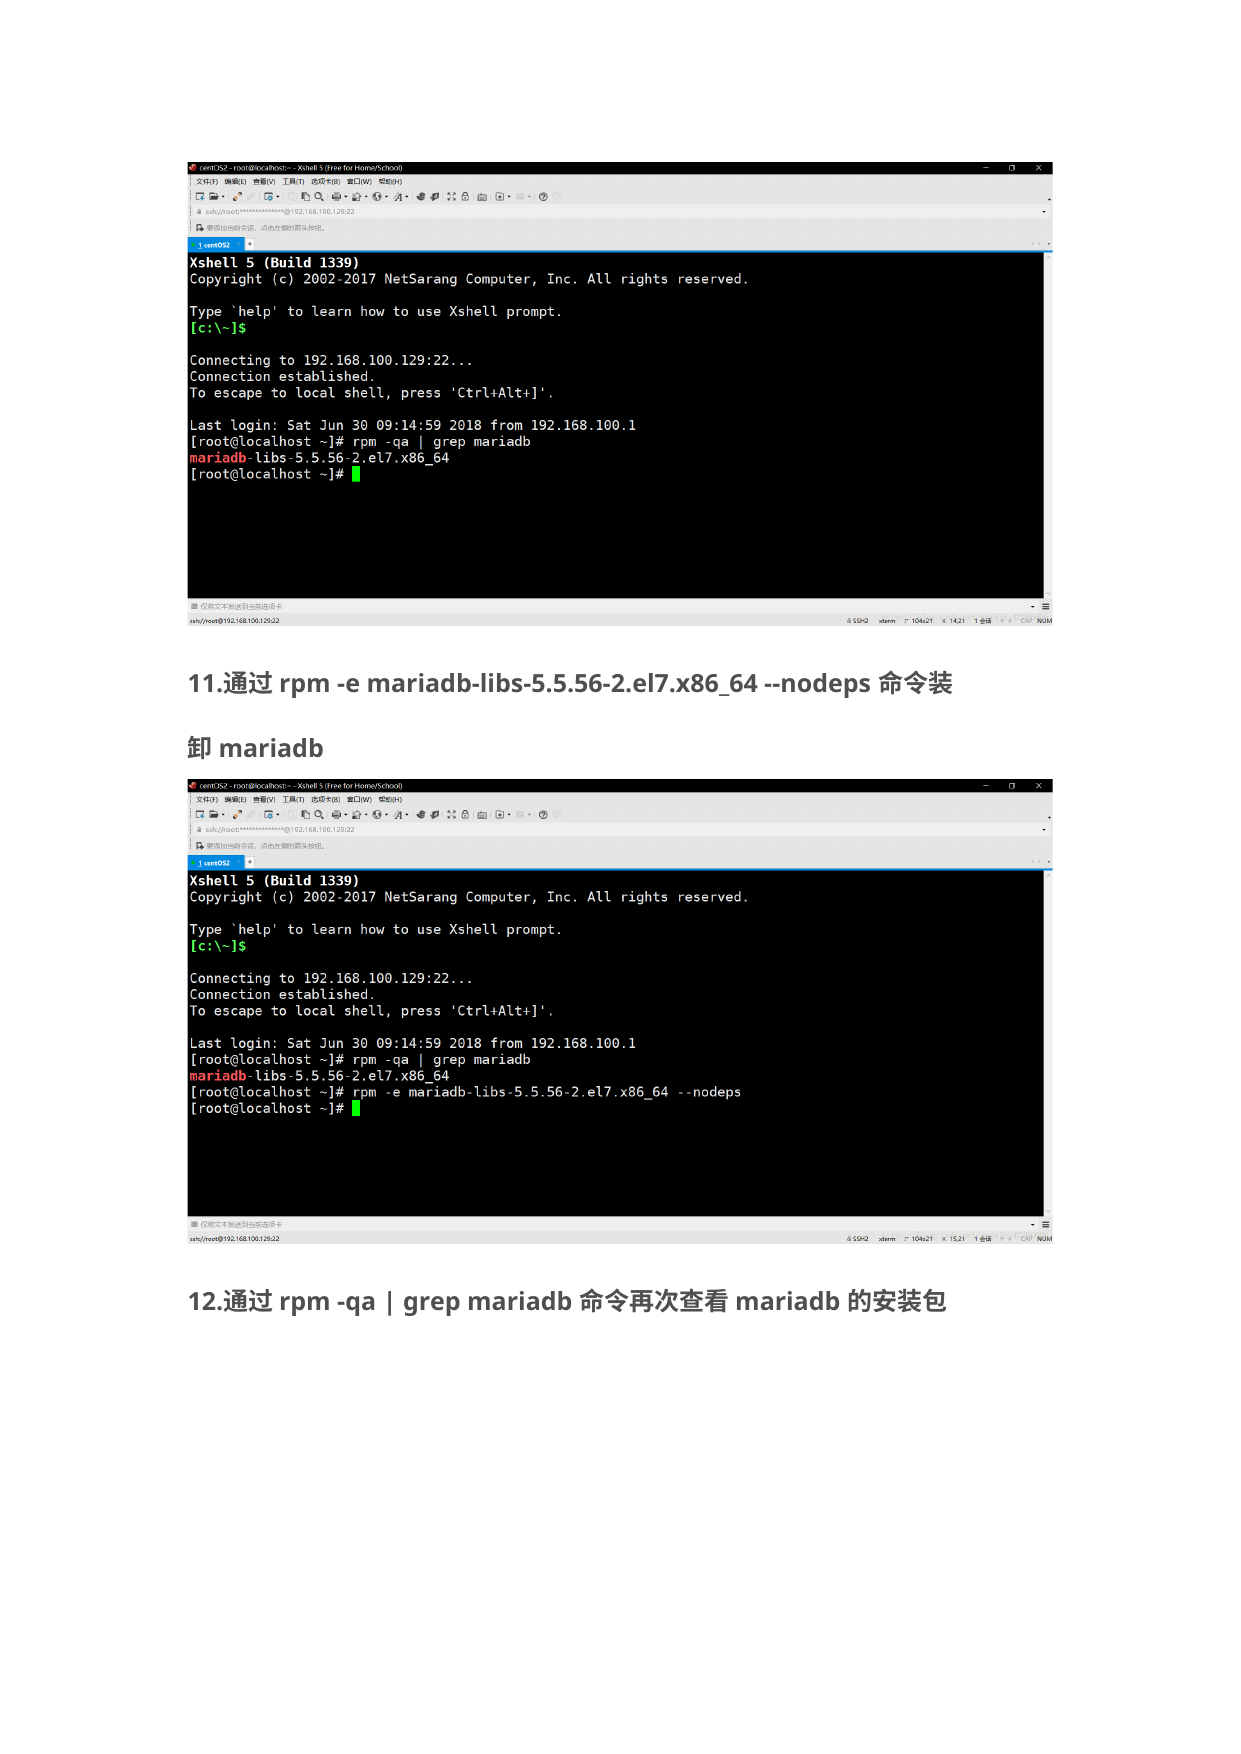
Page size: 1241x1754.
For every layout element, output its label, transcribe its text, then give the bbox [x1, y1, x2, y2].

text 12.通过 rpm -qa | grep mariadb 命令再次查看 mariadb 的安装包 [187, 1267, 1053, 1332]
text 11.通过 rpm -e mariadb-libs-5.5.56-2.el7.x86_64 --nodeps 命令装卸 mariadb [187, 649, 1053, 779]
picture [187, 162, 1053, 626]
picture [187, 779, 1053, 1244]
